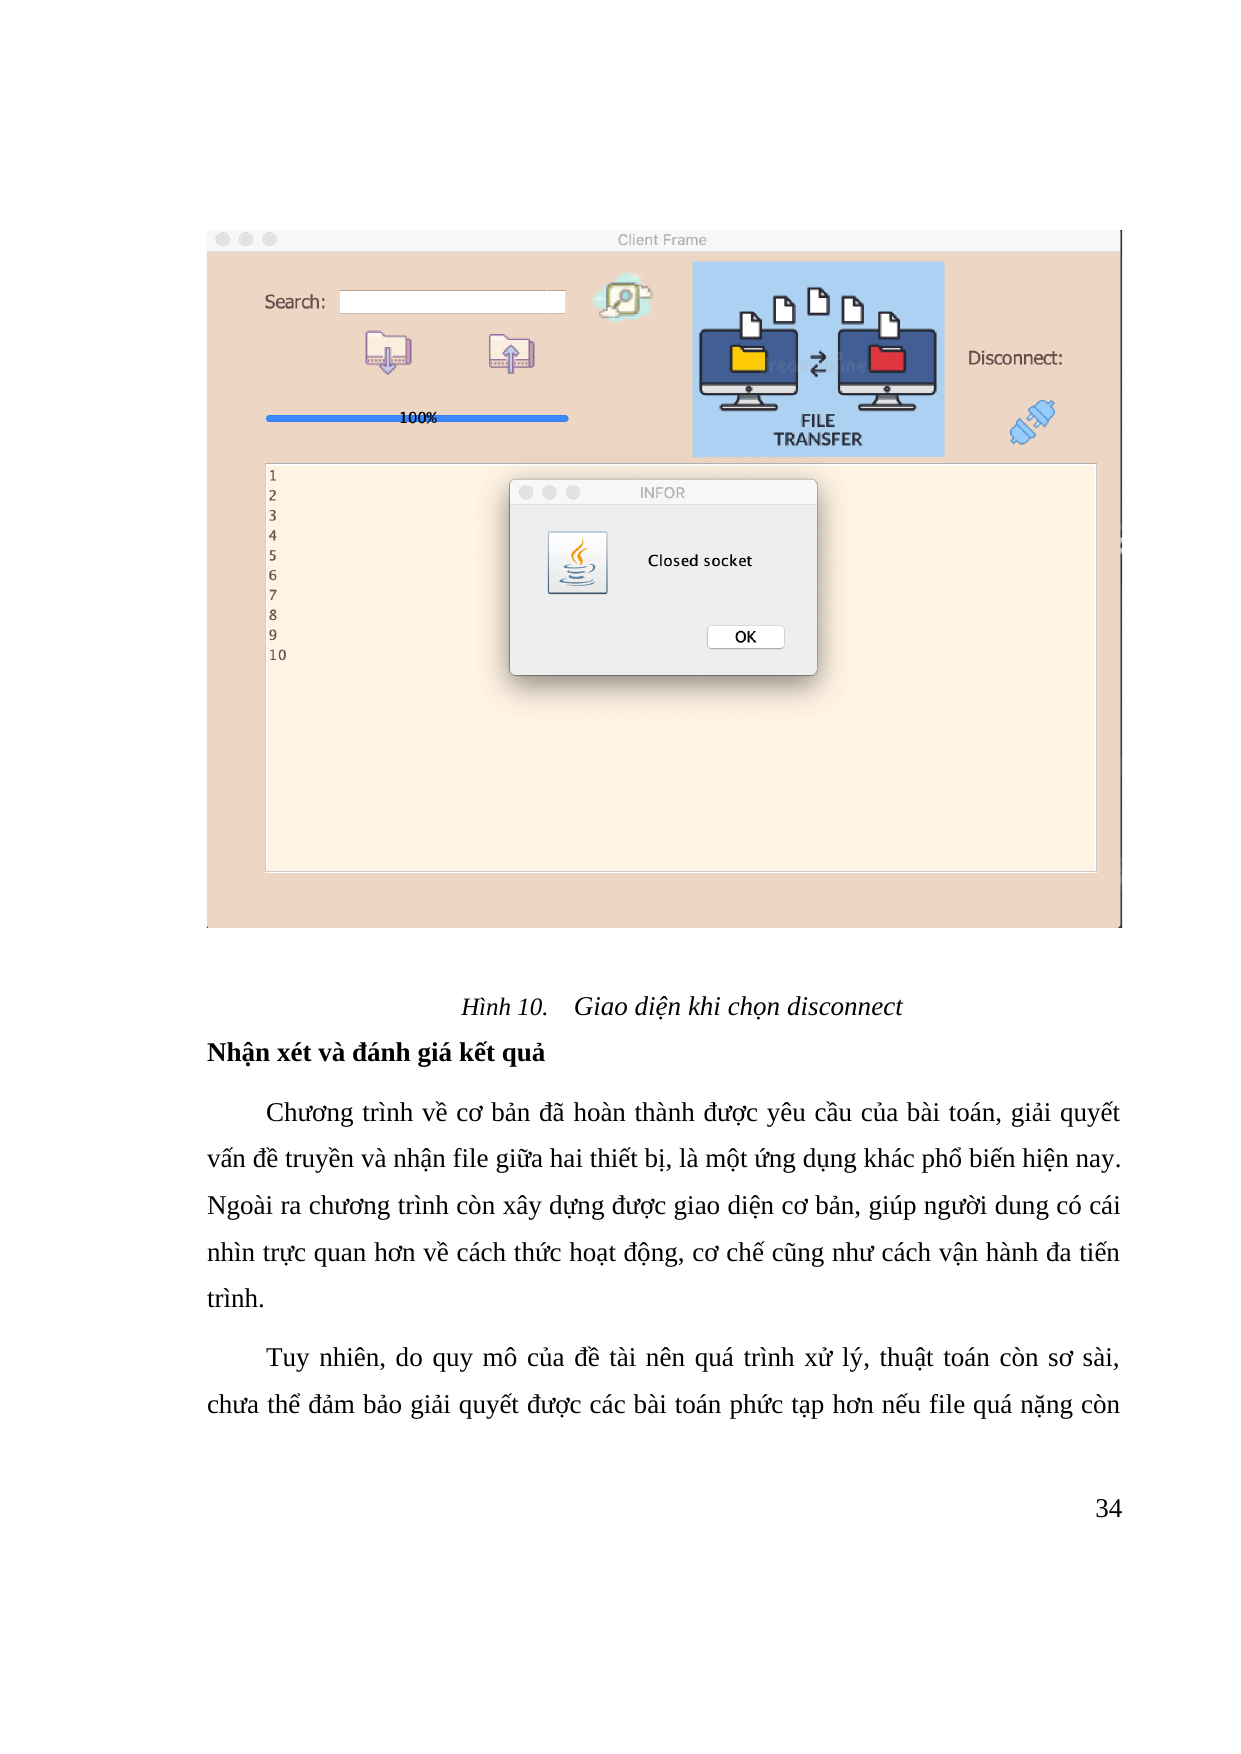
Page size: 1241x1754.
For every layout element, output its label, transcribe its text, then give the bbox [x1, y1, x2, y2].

text Giao diện khi chọn disconnect [244, 990, 1122, 1021]
subtitle Nhận xét và đánh giá kết quả [207, 1037, 1122, 1068]
text Chương trình về cơ bản đã hoàn thành được yêu cầu của bài toán, giải quyết vấn đề truyền và nhận file giữa hai thiết bị, là một ứng dụng khác phổ biến hiện nay. Ngoài ra chương trình còn xây dựng được giao diện cơ bản, giúp người dung có cái nhìn trực quan hơn về cách thức hoạt động, cơ chế cũng như cách vận hành đa tiến trình. [207, 1096, 1122, 1313]
picture [206, 230, 1123, 928]
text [207, 1342, 1122, 1419]
